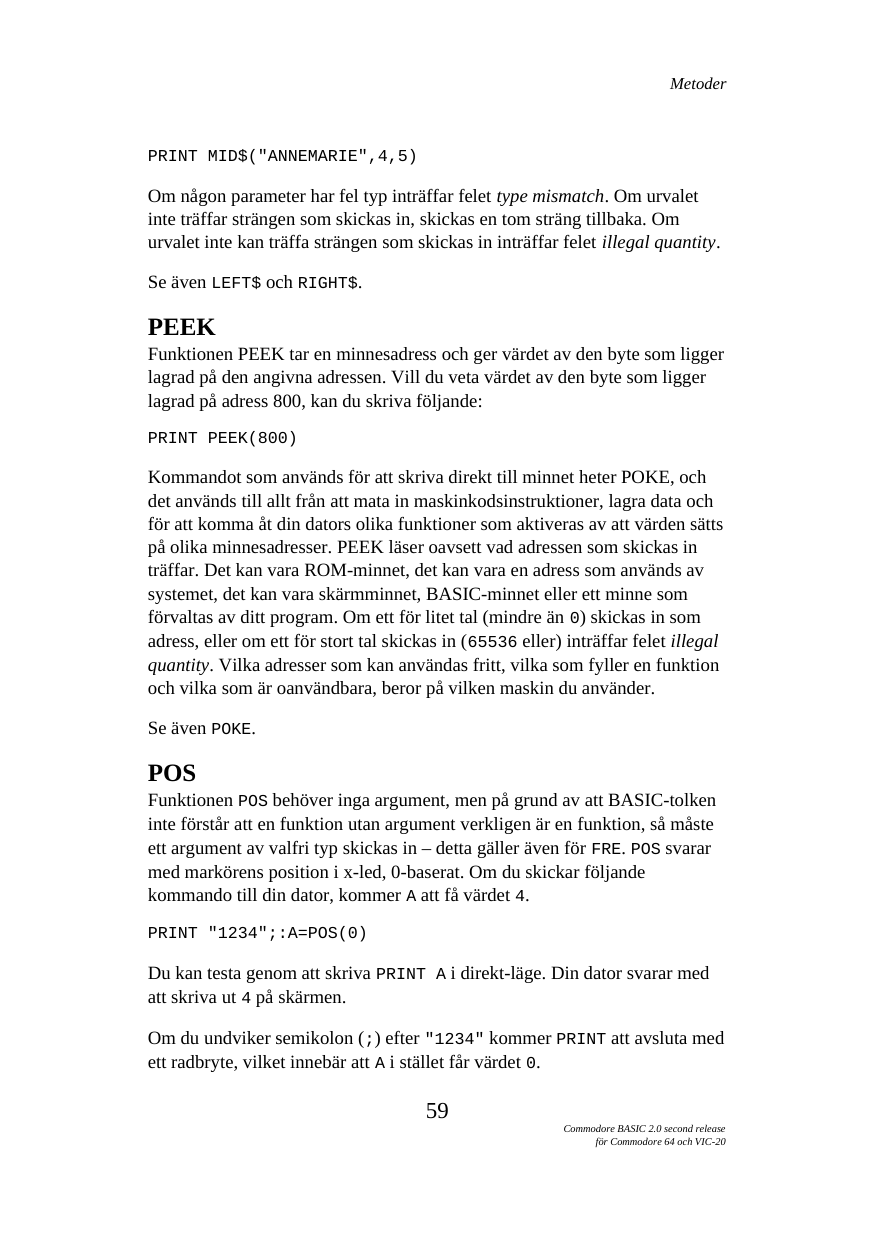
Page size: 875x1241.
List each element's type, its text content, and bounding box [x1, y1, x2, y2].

text Funktionen PEEK tar en minnesadress och ger värdet av den byte som ligger lagrad på den angivna adressen. Vill du veta värdet av den byte som ligger lagrad på adress 800, kan du skriva följande: [148, 343, 726, 411]
text Om någon parameter har fel typ inträffar felet type mismatch. Om urvalet inte träffar strängen som skickas in, skickas en tom sträng tillbaka. Om urvalet inte kan träffa strängen som skickas in inträffar felet illegal quantity. [148, 185, 726, 253]
text Du kan testa genom att skriva PRINT A i direkt-läge. Din dator svarar med att skriva ut 4 på skärmen. [148, 962, 726, 1008]
text Se även LEFT$ och RIGHT$. [148, 271, 726, 293]
text Se även POKE. [148, 717, 726, 740]
subtitle POS [148, 758, 726, 787]
text Om du undviker semikolon (;) efter "1234" kommer PRINT att avsluta med ett radbryte, vilket innebär att A i stället får värdet 0. [148, 1027, 726, 1074]
text PRINT PEEK(800) [148, 429, 726, 448]
subtitle PEEK [148, 312, 726, 341]
text PRINT "1234";:A=POS(0) [148, 925, 726, 944]
text Kommandot som används för att skriva direkt till minnet heter POKE, och det används till allt från att mata in maskinkodsinstruktioner, lagra data och för att komma åt din dators olika funktioner som aktiveras av att värden sätts på olika minnesadresser. PEEK läser oavsett vad adressen som skickas in träffar. Det kan vara ROM-minnet, det kan vara en adress som används av systemet, det kan vara skärmminnet, BASIC-minnet eller ett minne som förvaltas av ditt program. Om ett för litet tal (mindre än 0) skickas in som adress, eller om ett för stort tal skickas in (65536 eller) inträffar felet illegal quantity. Vilka adresser som kan användas fritt, vilka som fyller en funktion och vilka som är oanvändbara, beror på vilken maskin du använder. [148, 466, 726, 699]
text Funktionen POS behöver inga argument, men på grund av att BASIC-tolken inte förstår att en funktion utan argument verkligen är en funktion, så måste ett argument av valfri typ skickas in – detta gäller även för FRE. POS svarar med markörens position i x-led, 0-baserat. Om du skickar följande kommando till din dator, kommer A att få värdet 4. [148, 789, 726, 906]
text PRINT MID$("ANNEMARIE",4,5) [148, 148, 726, 167]
